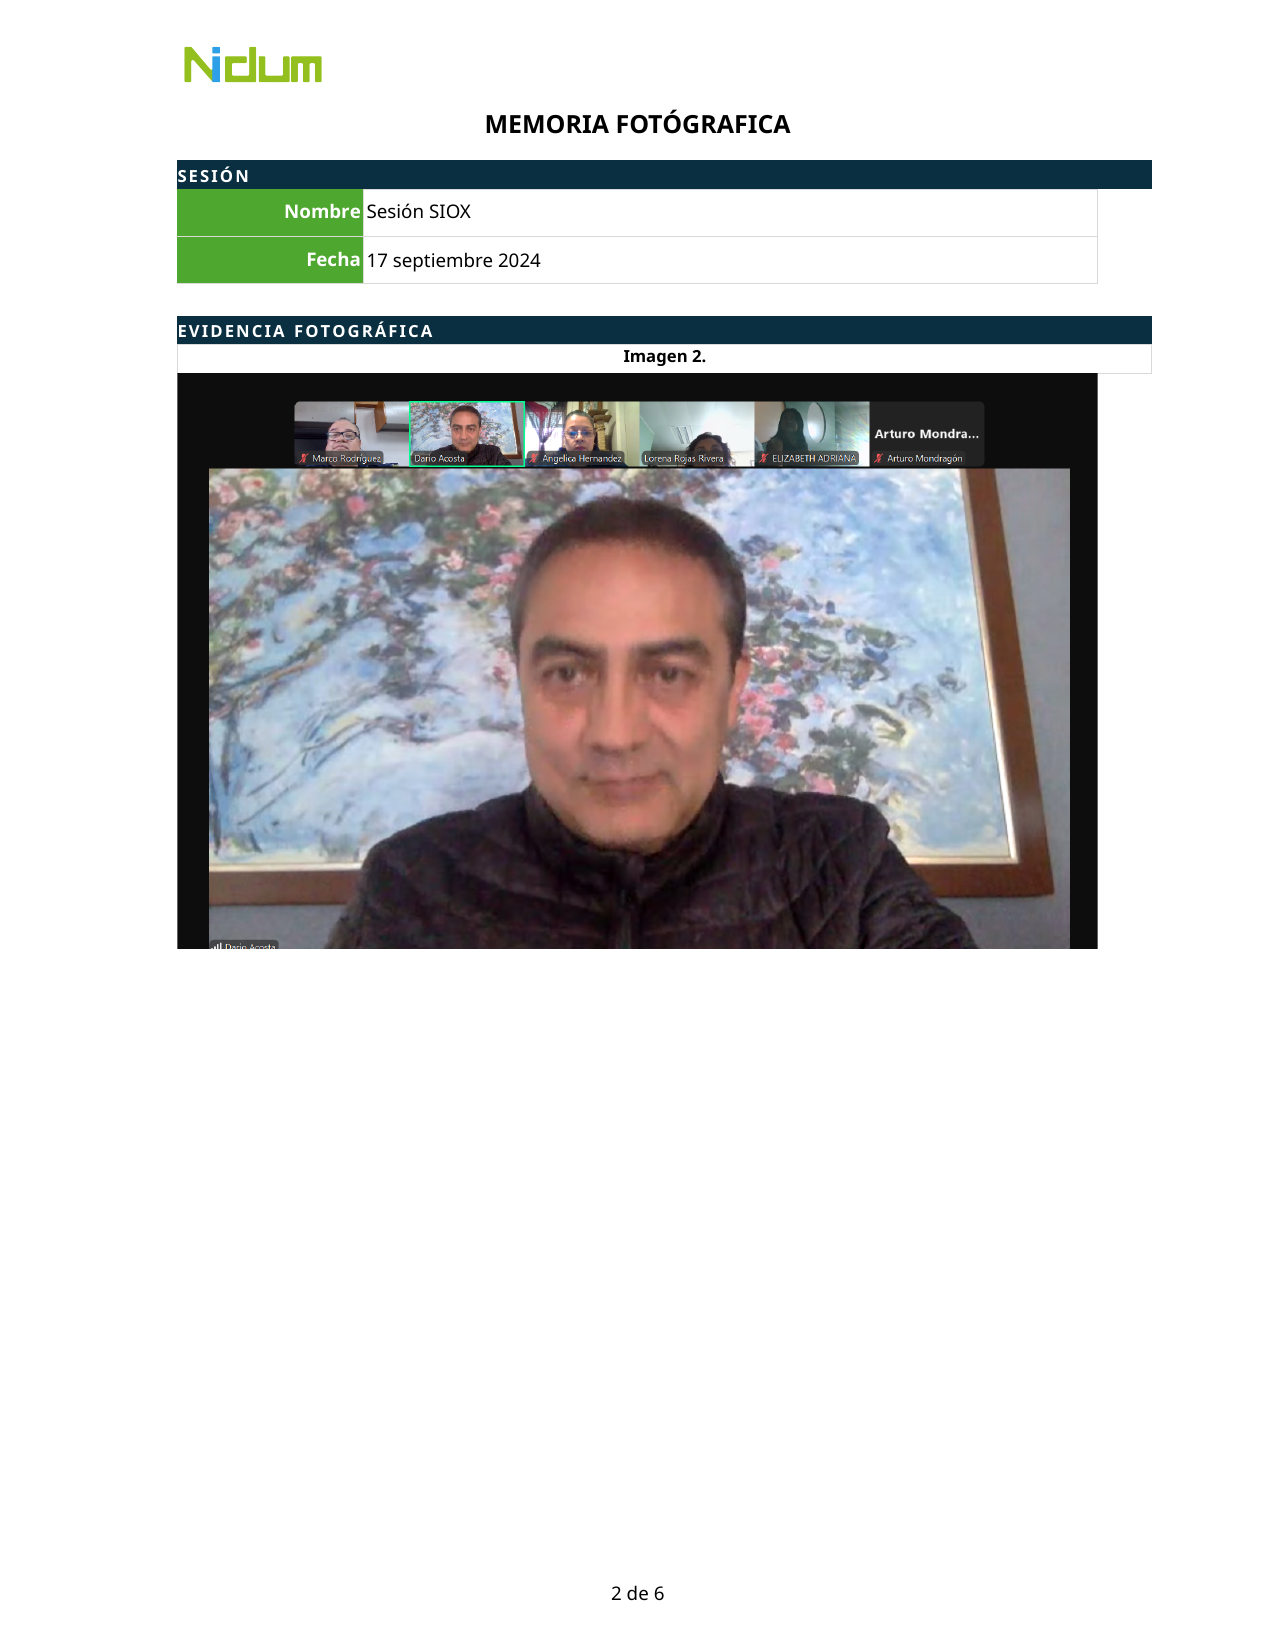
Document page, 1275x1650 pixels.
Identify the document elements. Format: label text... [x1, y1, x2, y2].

table_cell Imagen 2. [178, 345, 1151, 373]
picture [177, 373, 1098, 949]
picture [177, 44, 329, 84]
